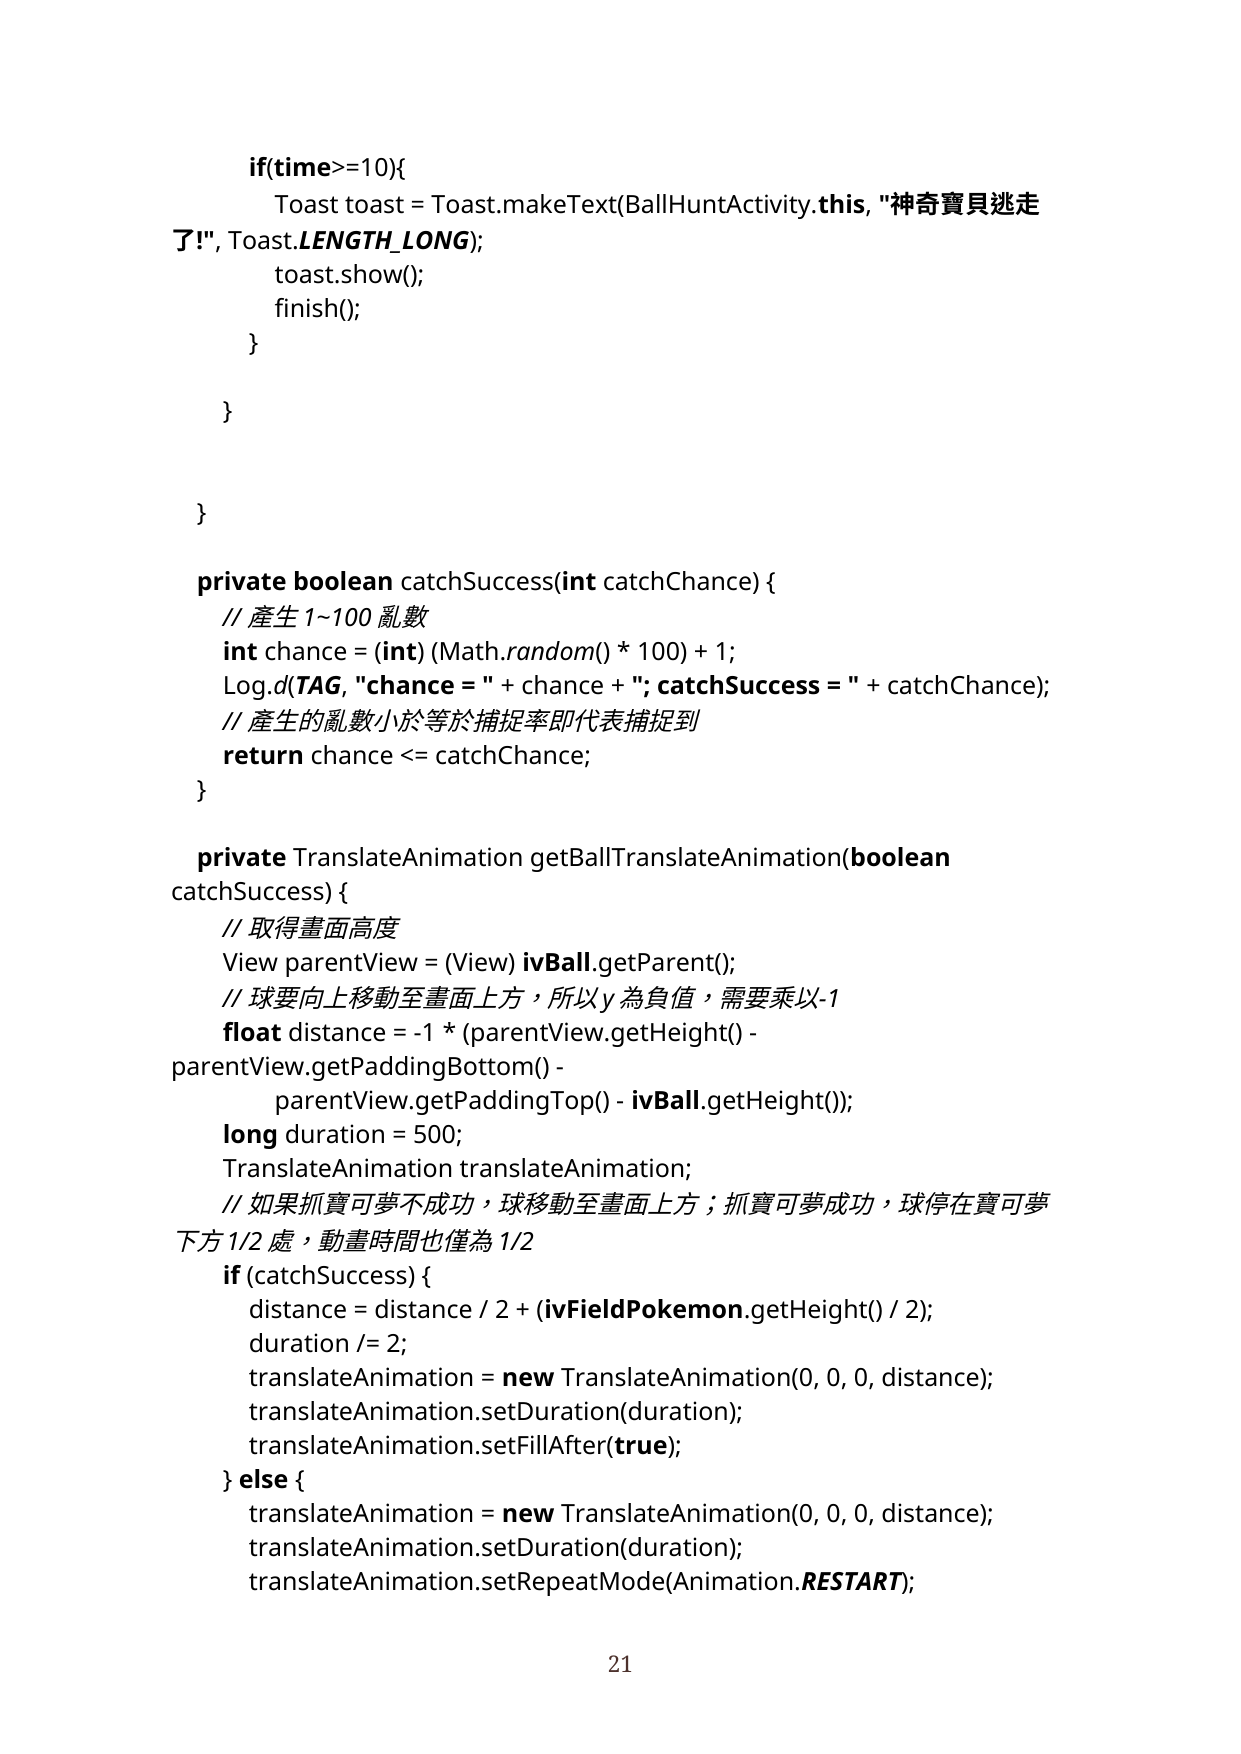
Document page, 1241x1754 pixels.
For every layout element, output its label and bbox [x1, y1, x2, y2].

text [171, 150, 1069, 1598]
